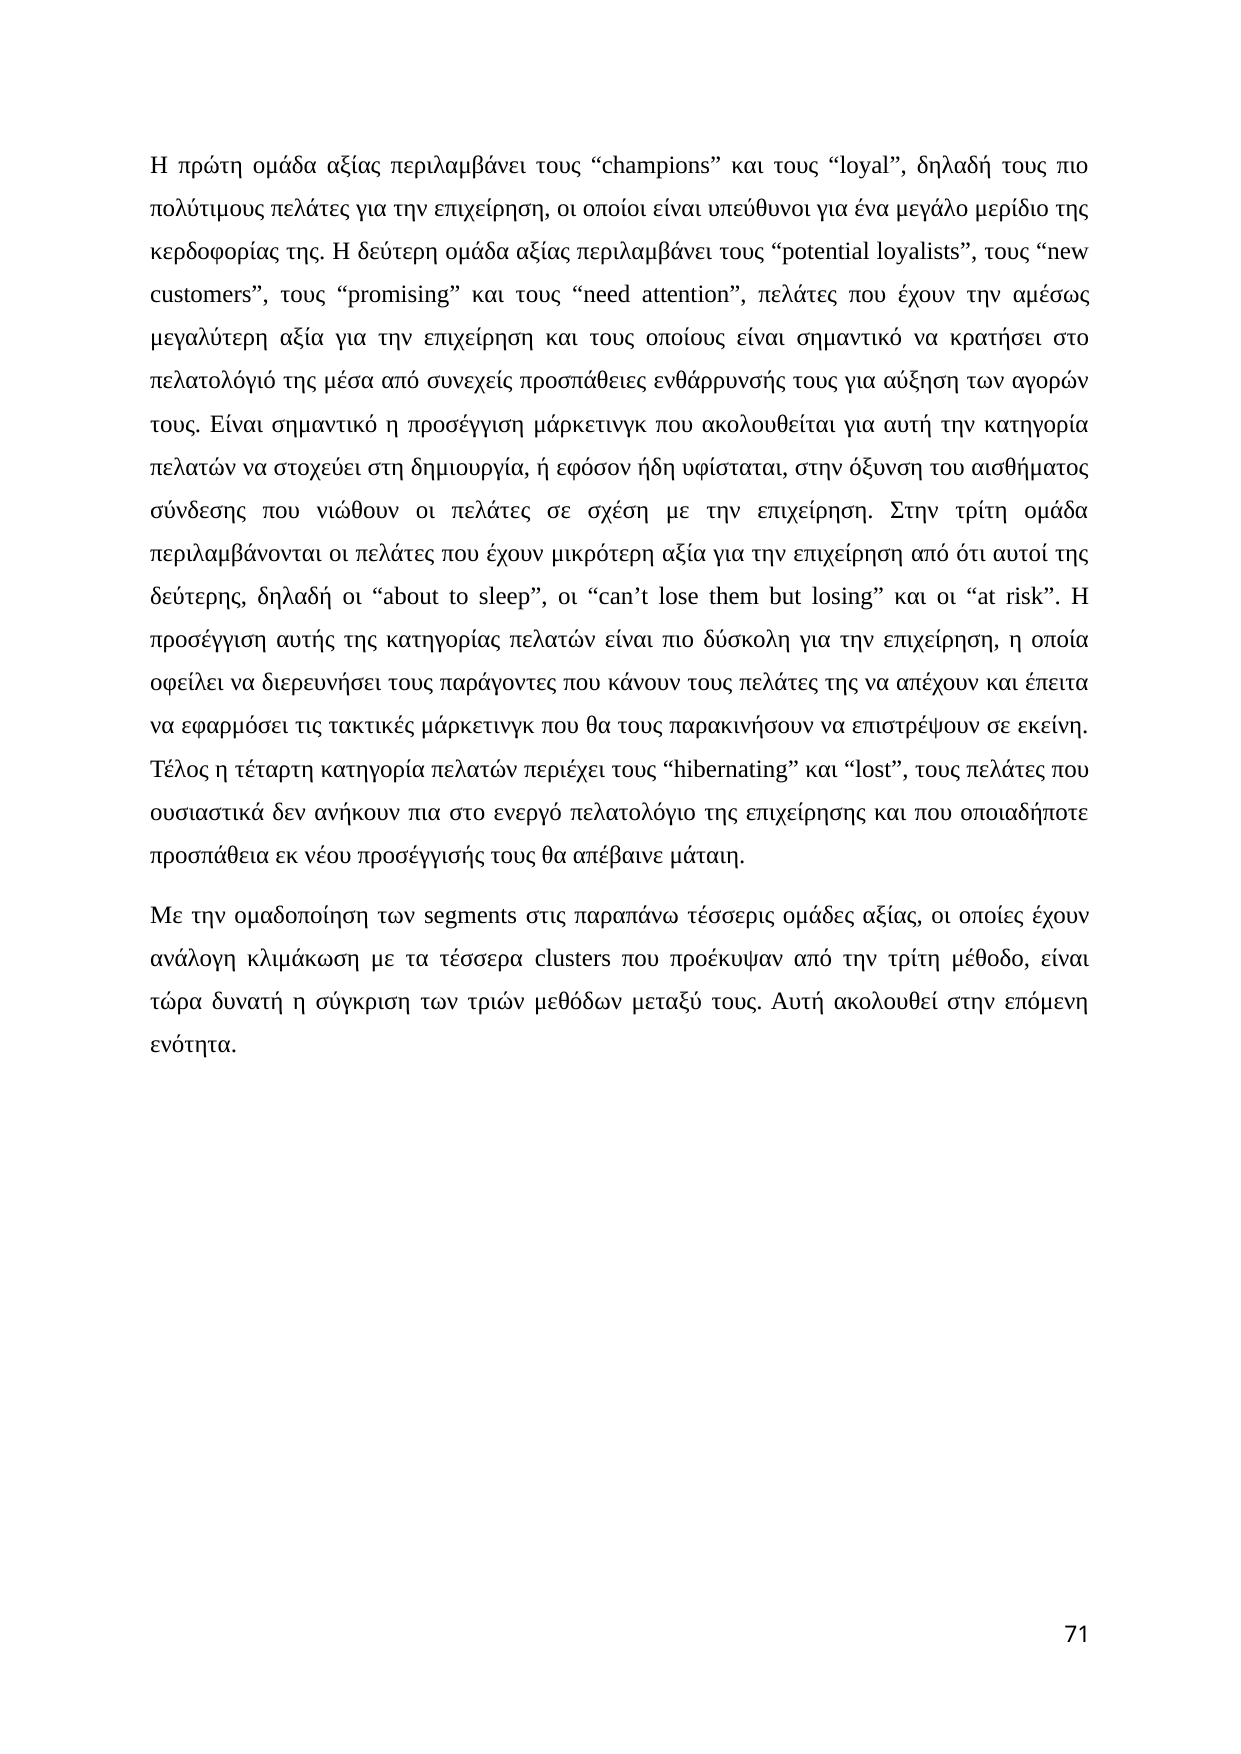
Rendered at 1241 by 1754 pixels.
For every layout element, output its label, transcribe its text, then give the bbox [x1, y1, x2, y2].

text Με την ομαδοποίηση των segments στις παραπάνω τέσσερις ομάδες αξίας, οι οποίες έχουν ανάλογη κλιμάκωση με τα τέσσερα clusters που προέκυψαν από την τρίτη μέθοδο, είναι τώρα δυνατή η σύγκριση των τριών μεθόδων μεταξύ τους. Αυτή ακολουθεί στην επόμενη ενότητα. [150, 900, 1090, 1058]
text Η πρώτη ομάδα αξίας περιλαμβάνει τους “champions” και τους “loyal”, δηλαδή τους πιο πολύτιμους πελάτες για την επιχείρηση, οι οποίοι είναι υπεύθυνοι για ένα μεγάλο μερίδιο της κερδοφορίας της. Η δεύτερη ομάδα αξίας περιλαμβάνει τους “potential loyalists”, τους “new customers”, τους “promising” και τους “need attention”, πελάτες που έχουν την αμέσως μεγαλύτερη αξία για την επιχείρηση και τους οποίους είναι σημαντικό να κρατήσει στο πελατολόγιό της μέσα από συνεχείς προσπάθειες ενθάρρυνσής τους για αύξηση των αγορών τους. Είναι σημαντικό η προσέγγιση μάρκετινγκ που ακολουθείται για αυτή την κατηγορία πελατών να στοχεύει στη δημιουργία, ή εφόσον ήδη υφίσταται, στην όξυνση του αισθήματος σύνδεσης που νιώθουν οι πελάτες σε σχέση με την επιχείρηση. Στην τρίτη ομάδα περιλαμβάνονται οι πελάτες που έχουν μικρότερη αξία για την επιχείρηση από ότι αυτοί της δεύτερης, δηλαδή οι “about to sleep”, οι “can’t lose them but losing” και οι “at risk”. Η προσέγγιση αυτής της κατηγορίας πελατών είναι πιο δύσκολη για την επιχείρηση, η οποία οφείλει να διερευνήσει τους παράγοντες που κάνουν τους πελάτες της να απέχουν και έπειτα να εφαρμόσει τις τακτικές μάρκετινγκ που θα τους παρακινήσουν να επιστρέψουν σε εκείνη. Τέλος η τέταρτη κατηγορία πελατών περιέχει τους “hibernating” και “lost”, τους πελάτες που ουσιαστικά δεν ανήκουν πια στο ενεργό πελατολόγιο της επιχείρησης και που οποιαδήποτε προσπάθεια εκ νέου προσέγγισής τους θα απέβαινε μάταιη. [150, 150, 1090, 869]
